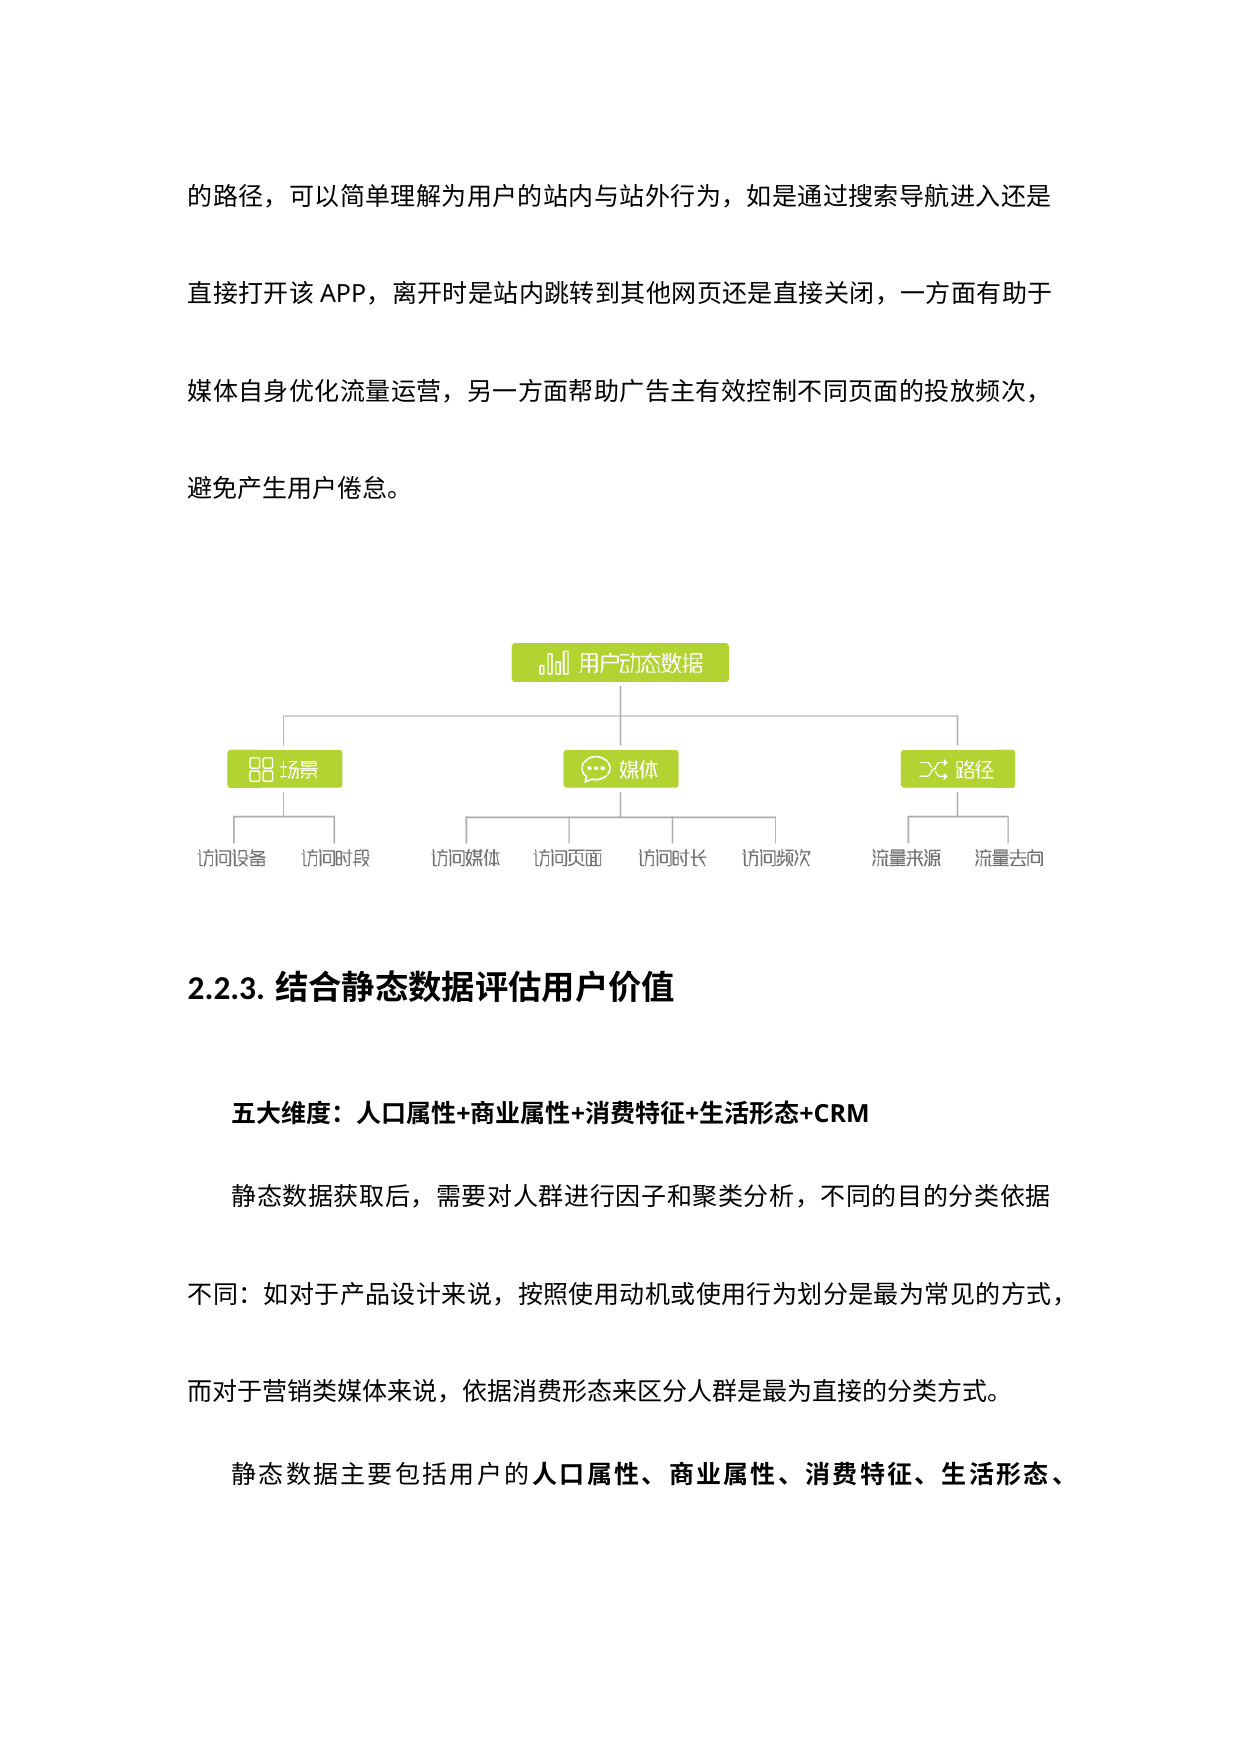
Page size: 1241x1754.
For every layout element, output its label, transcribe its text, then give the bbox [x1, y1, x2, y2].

list 静态数据获取后，需要对人群进行因子和聚类分析，不同的目的分类依据不同：如对于产品设计来说，按照使用动机或使用行为划分是最为常见的方式，而对于营销类媒体来说，依据消费形态来区分人群是最为直接的分类方式。 [187, 1162, 1053, 1422]
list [187, 1441, 1053, 1506]
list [187, 162, 1053, 519]
picture [187, 619, 1053, 893]
list 五大维度：人口属性+商业属性+消费特征+生活形态+CRM [187, 1079, 1053, 1144]
subtitle 结合静态数据评估用户价值 [187, 952, 1053, 1017]
